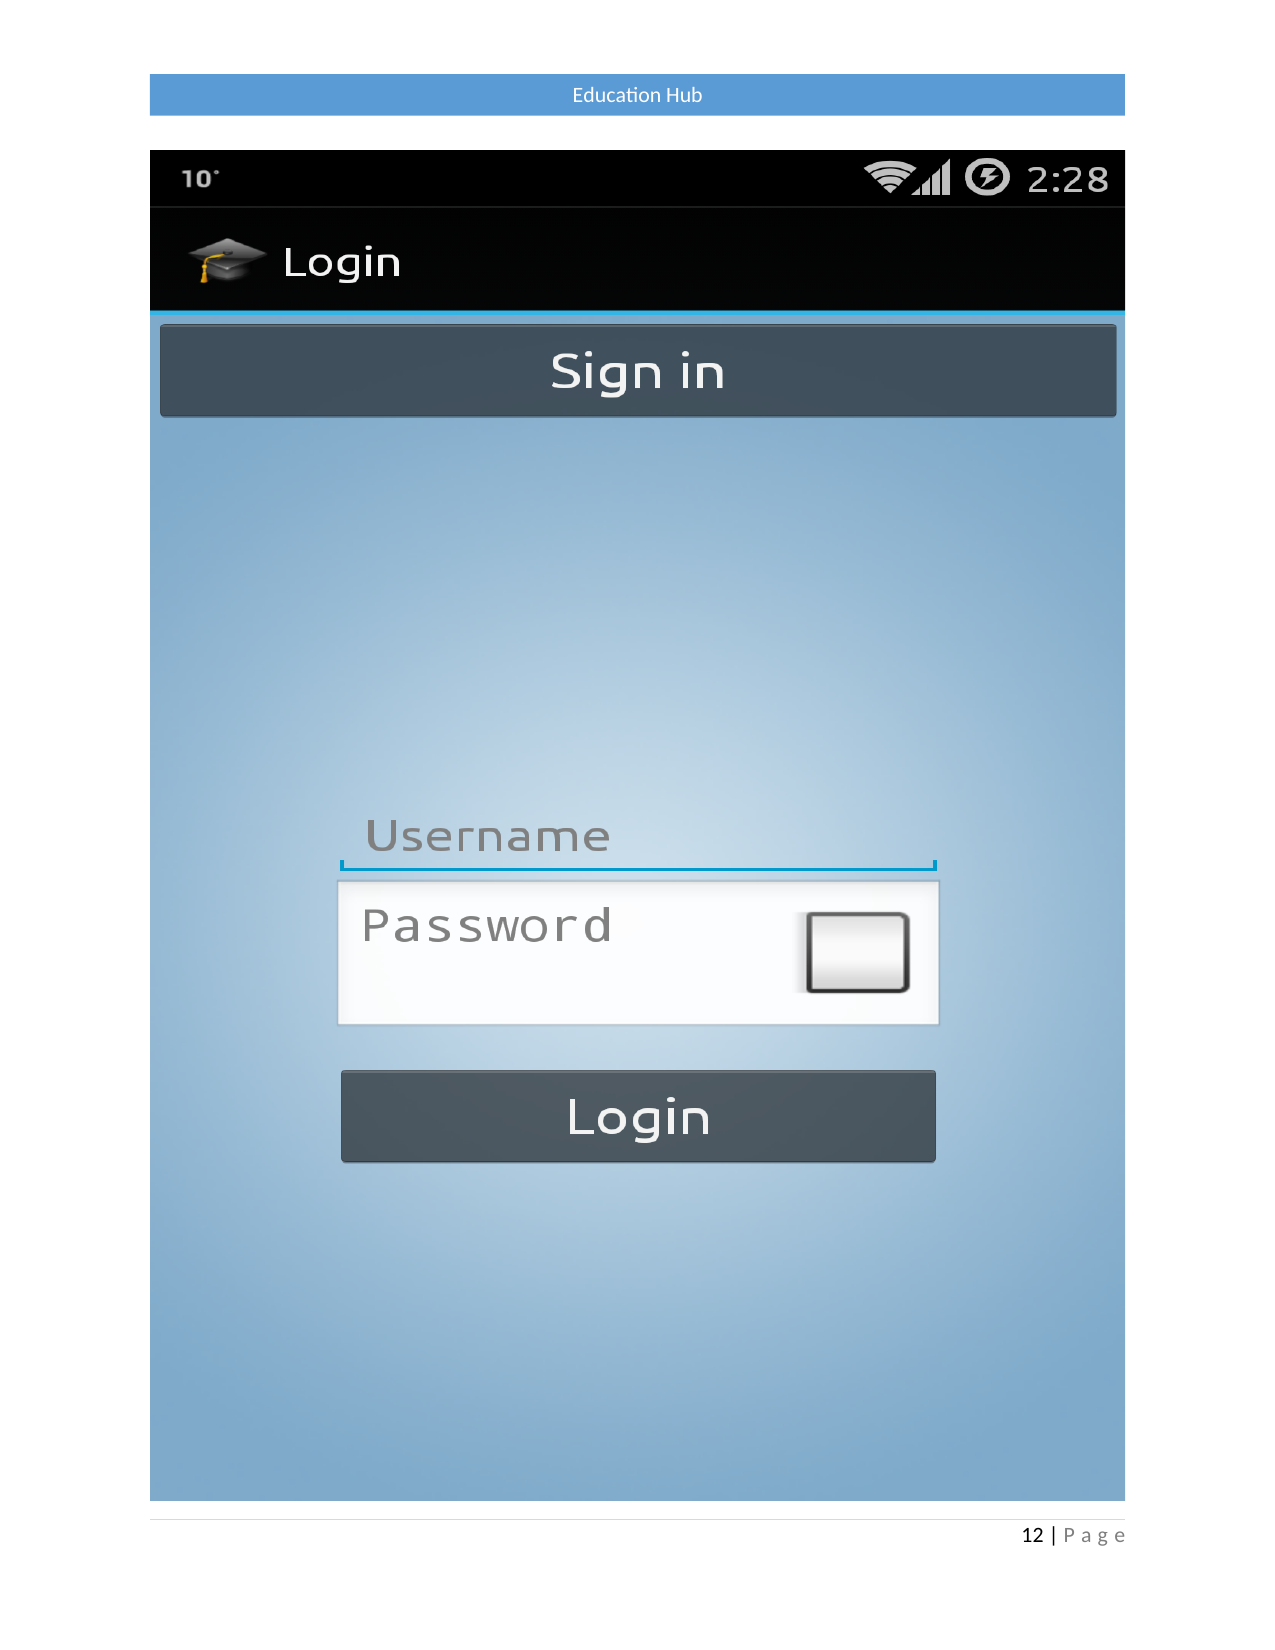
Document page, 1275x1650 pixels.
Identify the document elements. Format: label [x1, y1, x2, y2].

picture [150, 150, 1125, 1501]
